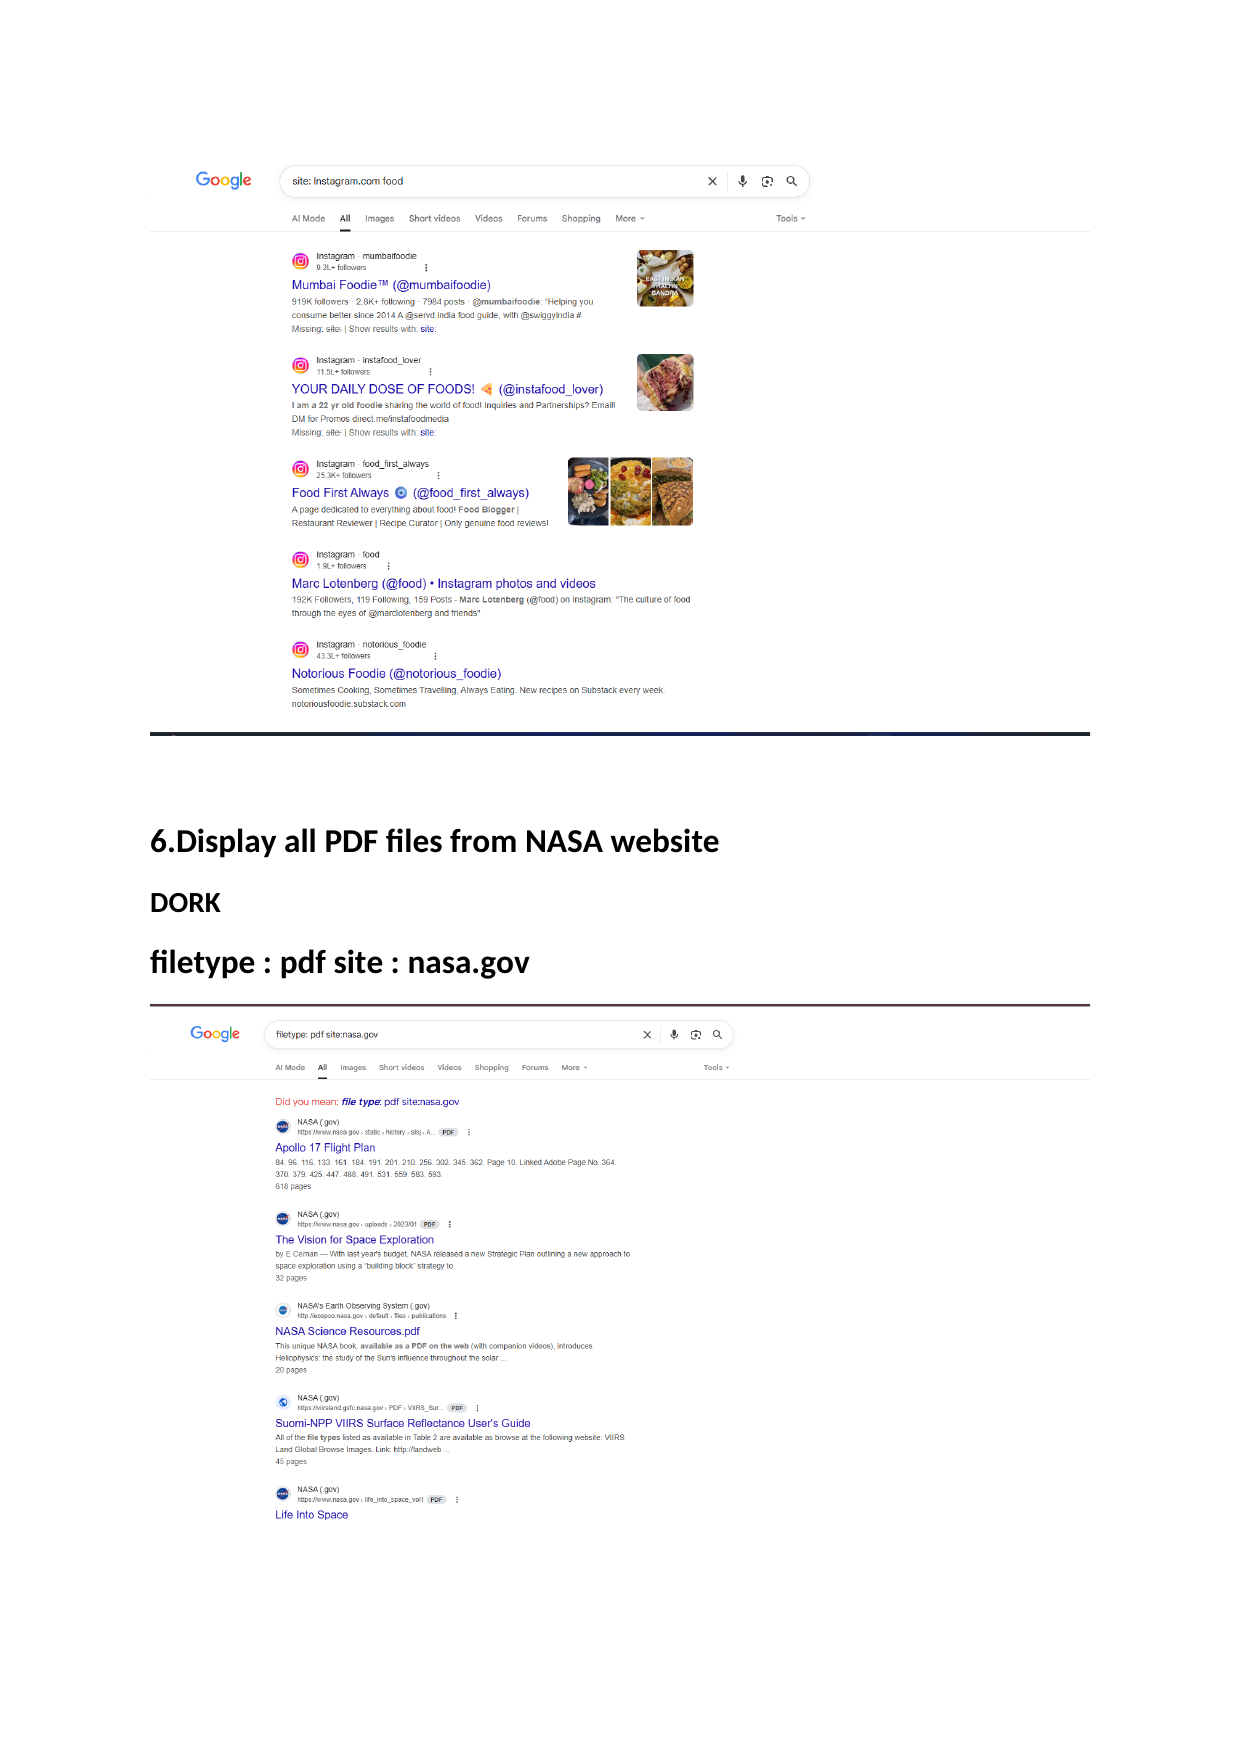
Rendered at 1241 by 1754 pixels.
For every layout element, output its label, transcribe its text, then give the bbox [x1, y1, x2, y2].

text filetype : pdf site : nasa.gov [150, 941, 1090, 982]
text DORK [150, 884, 1090, 919]
picture [150, 1004, 1091, 1520]
picture [150, 150, 1091, 736]
text 6.Display all PDF files from NASA website [150, 820, 1090, 861]
